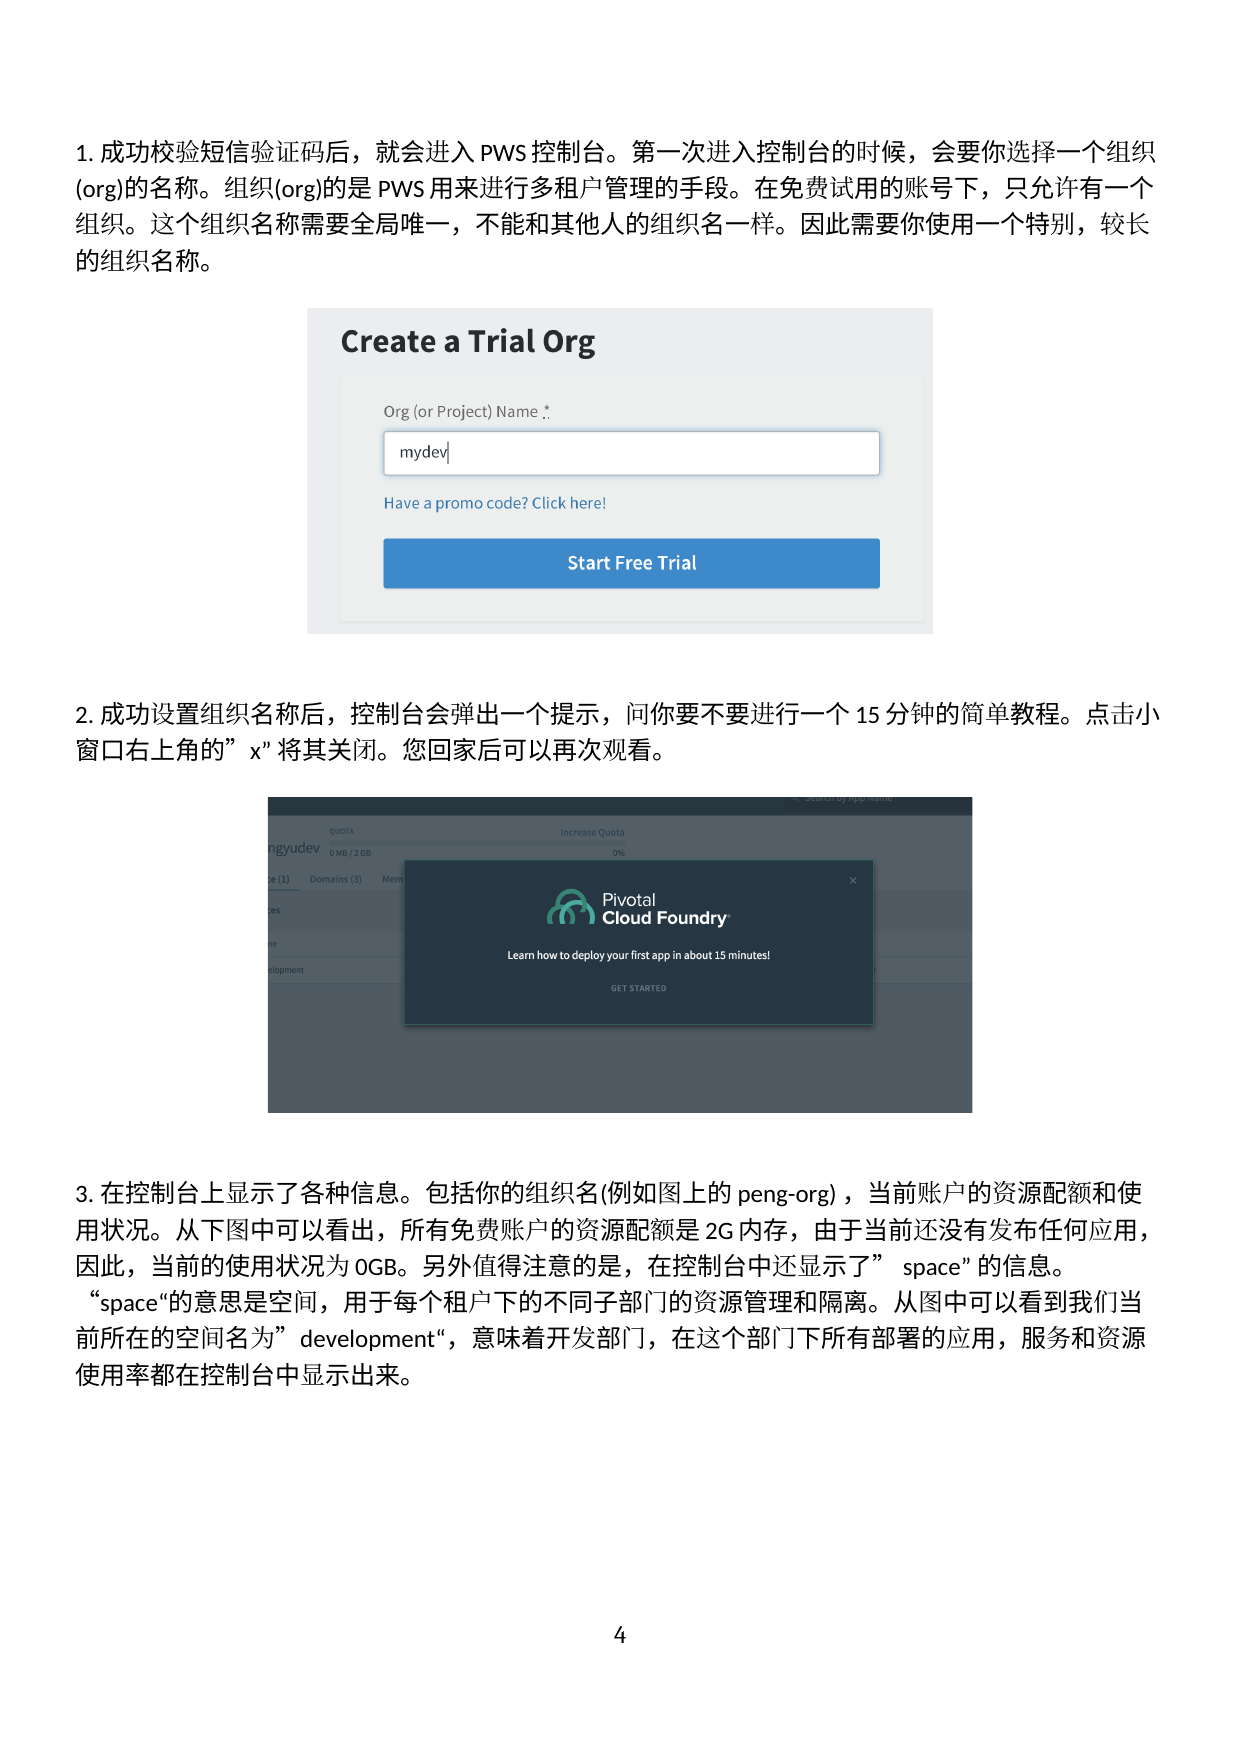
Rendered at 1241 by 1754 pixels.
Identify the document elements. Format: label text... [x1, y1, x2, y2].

text 1. 成功校验短信验证码后，就会进入PWS控制台。第一次进入控制台的时候，会要你选择一个组织(org)的名称。组织(org)的是PWS用来进行多租户管理的手段。在免费试用的账号下，只允许有一个组织。这个组织名称需要全局唯一，不能和其他人的组织名一样。因此需要你使用一个特别，较长的组织名称。 [75, 132, 1165, 277]
picture [267, 797, 973, 1113]
text 2. 成功设置组织名称后，控制台会弹出一个提示，问你要不要进行一个15分钟的简单教程。点击小窗口右上角的”x” 将其关闭。您回家后可以再次观看。 [75, 694, 1165, 767]
text 3. 在控制台上显示了各种信息。包括你的组织名(例如图上的peng-org) ，当前账户的资源配额和使用状况。从下图中可以看出，所有免费账户的资源配额是2G内存，由于当前还没有发布任何应用，因此，当前的使用状况为0GB。另外值得注意的是，在控制台中还显示了” space” 的信息。 “space“的意思是空间，用于每个租户下的不同子部门的资源管理和隔离。从图中可以看到我们当前所在的空间名为”development“，意味着开发部门，在这个部门下所有部署的应用，服务和资源使用率都在控制台中显示出来。 [75, 1174, 1165, 1391]
picture [307, 308, 933, 634]
